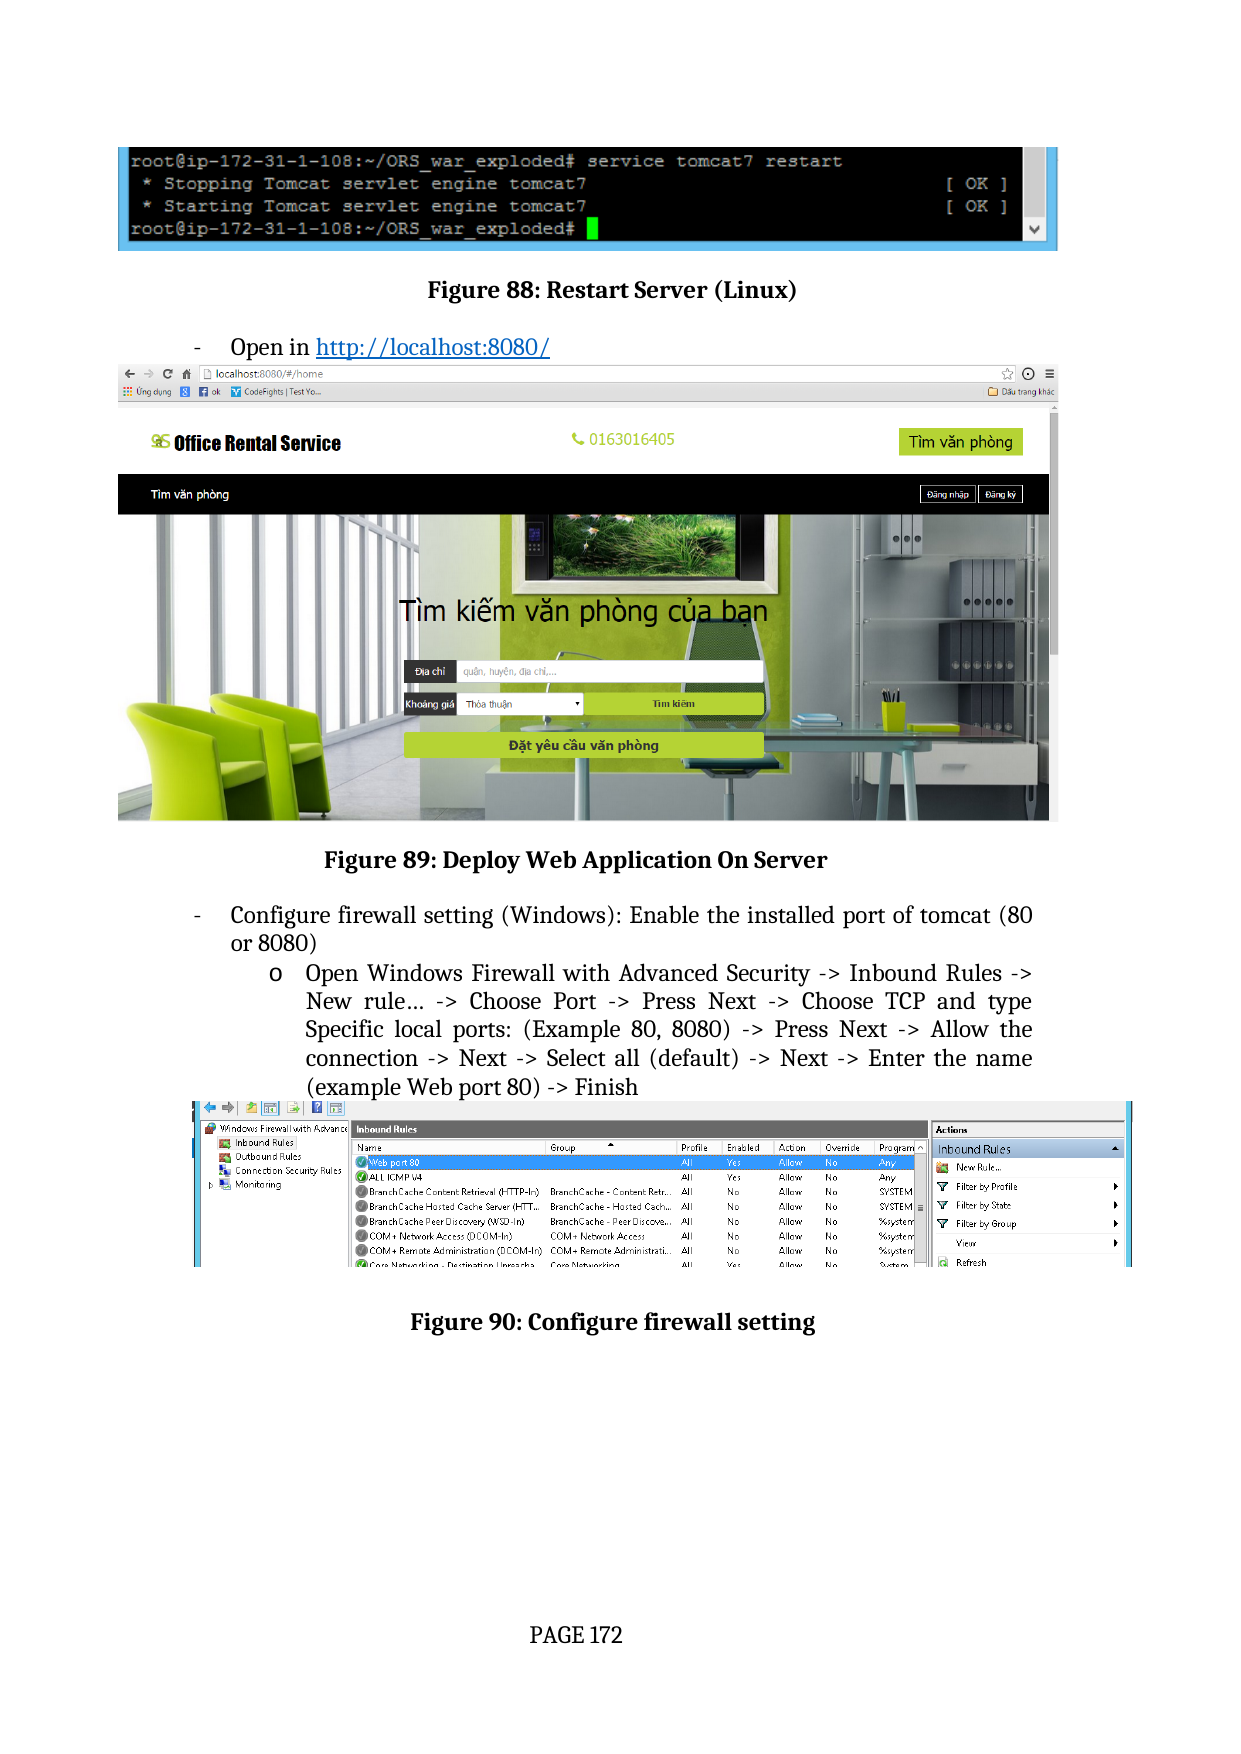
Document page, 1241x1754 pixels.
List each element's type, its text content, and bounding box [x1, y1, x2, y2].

list Figure 90: Configure firewall setting [192, 1308, 1033, 1337]
picture [118, 364, 1059, 822]
picture [118, 147, 1059, 251]
picture [192, 1101, 1133, 1267]
list Configure firewall setting (Windows): Enable the installed port of tomcat (80 or 8080) [193, 900, 1033, 957]
list Open Windows Firewall with Advanced Security -> Inbound Rules -> New rule… -> Choose Port -> Press Next -> Choose TCP and type Specific local ports: (Example 80, 8080) -> Press Next -> Allow the connection -> Next -> Select all (default) -> Next -> Enter the name (example Web port 80) -> Finish [268, 957, 1033, 1101]
list Open in http://localhost:8080/ [193, 333, 1033, 361]
list Figure 88: Restart Server (Linux) [192, 276, 1033, 304]
text Figure 89: Deploy Web Application On Server [118, 846, 1033, 875]
